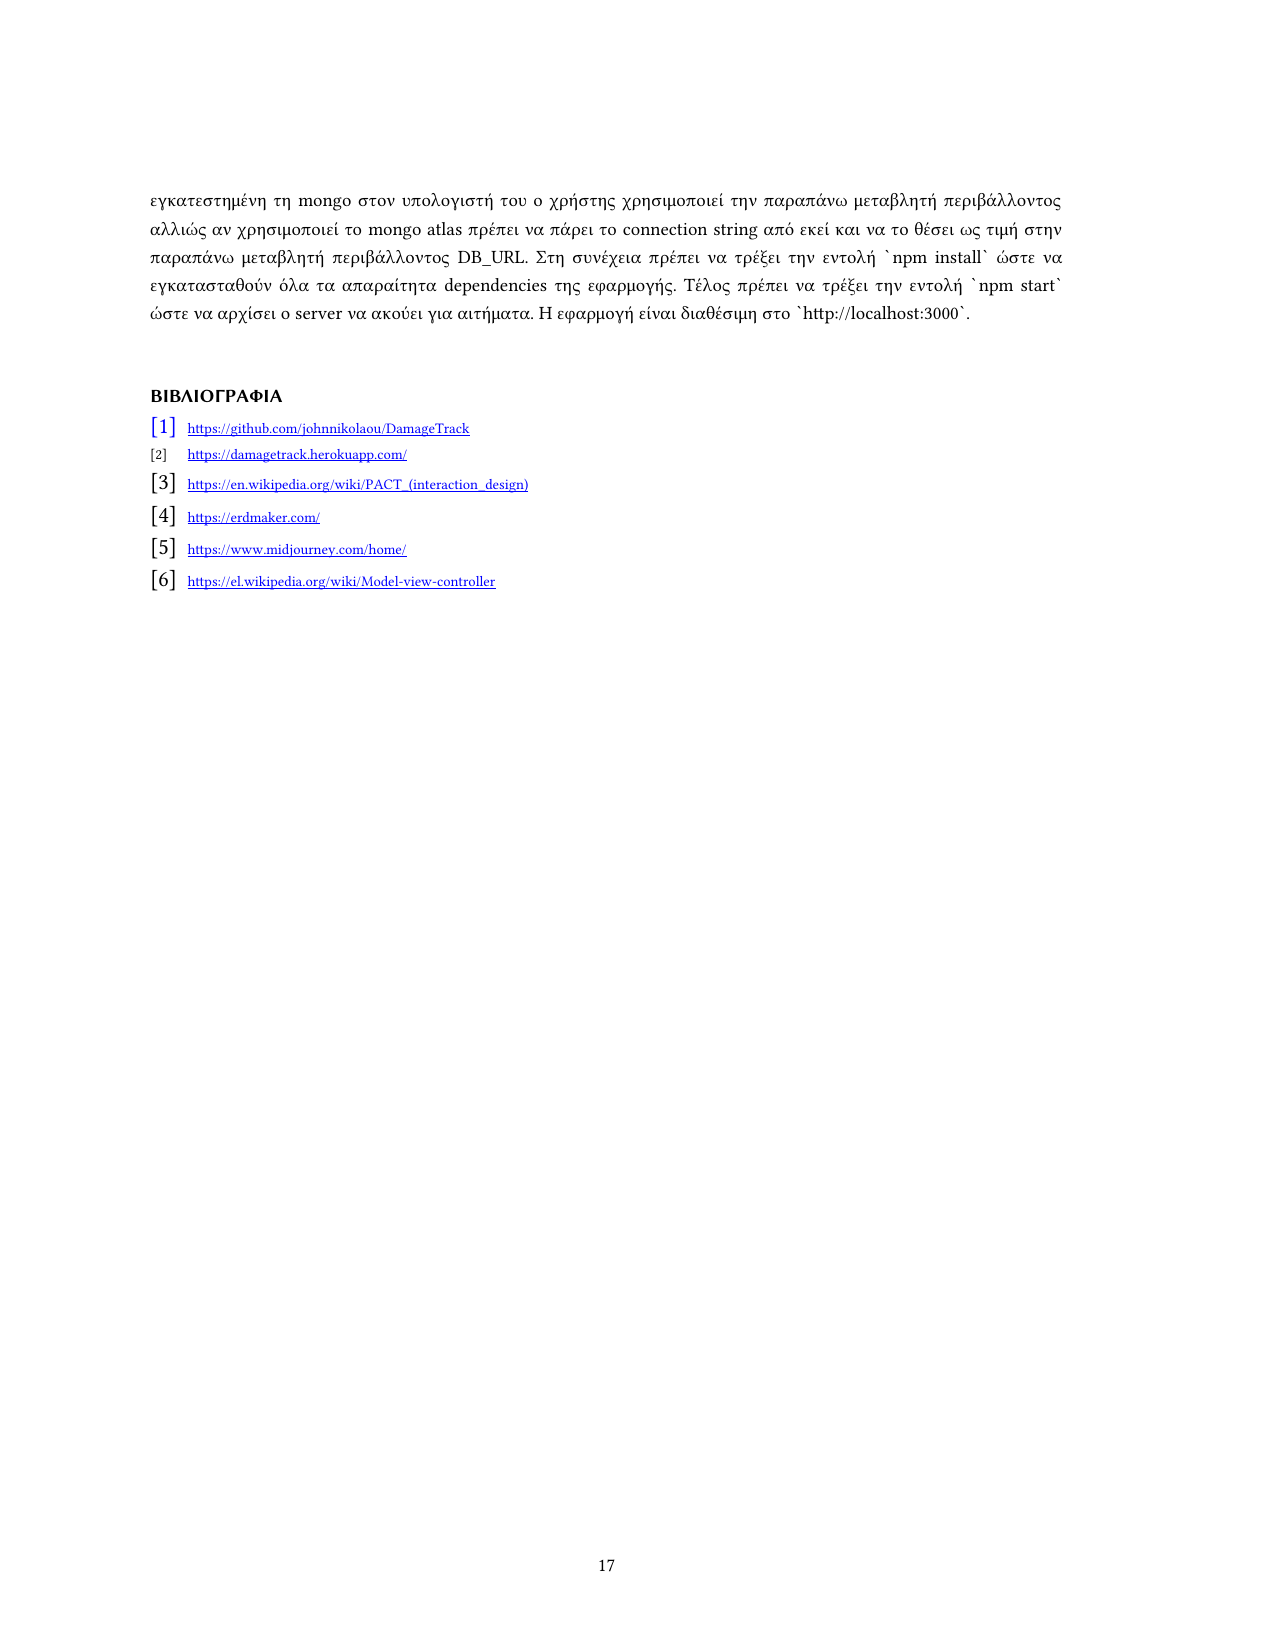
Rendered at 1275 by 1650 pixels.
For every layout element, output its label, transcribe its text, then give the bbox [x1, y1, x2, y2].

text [150, 183, 1062, 324]
text ΒΙΒΛΙΟΓΡΑΦΙΑ [150, 383, 1062, 407]
text https://erdmaker.com/ [150, 502, 1062, 528]
text https://www.midjourney.com/home/ [150, 534, 1062, 560]
text https://github.com/johnnikolaou/DamageTrack [150, 413, 1062, 439]
text https://en.wikipedia.org/wiki/PACT_(interaction_design) [150, 469, 1062, 495]
text https://damagetrack.herokuapp.com/ [150, 445, 1062, 463]
text https://el.wikipedia.org/wiki/Model-view-controller [150, 566, 1062, 592]
